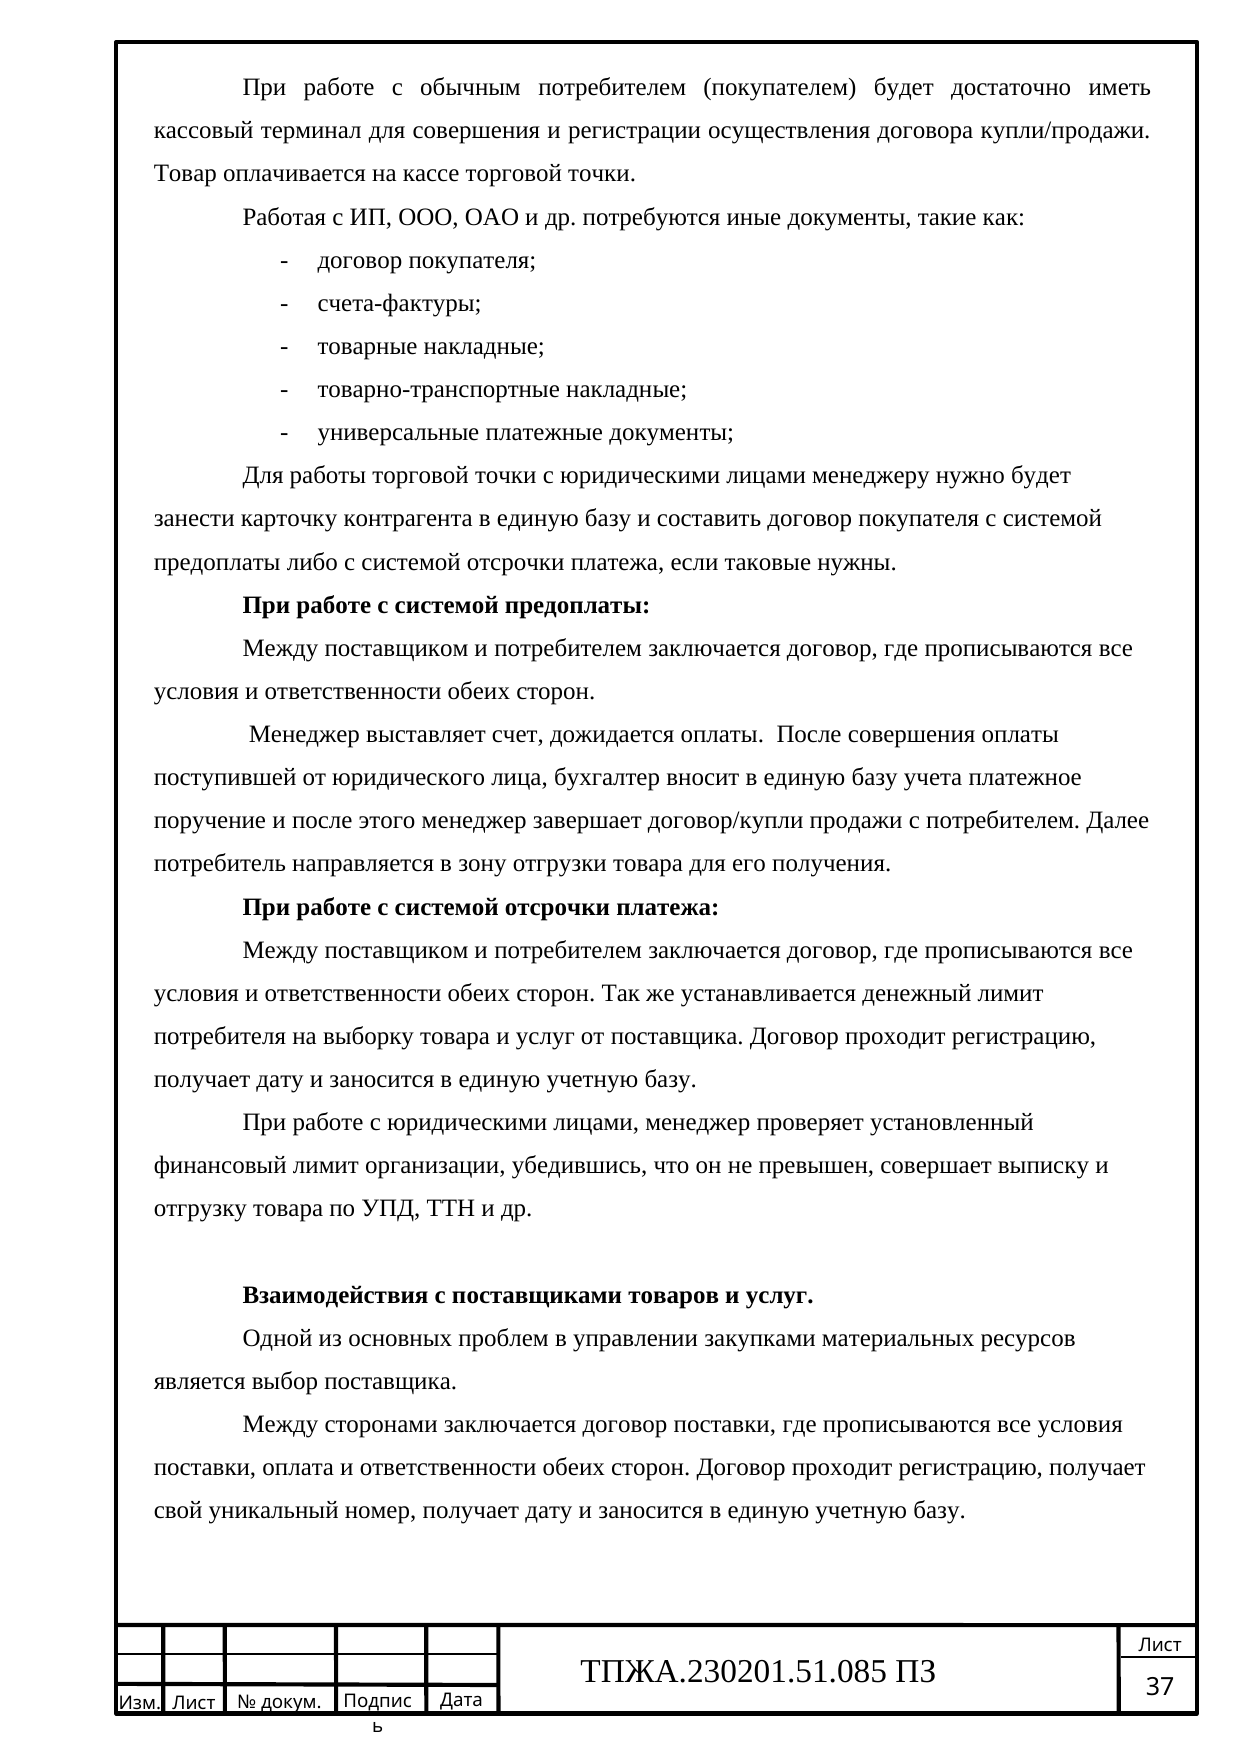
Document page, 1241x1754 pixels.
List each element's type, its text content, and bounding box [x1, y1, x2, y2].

text Между поставщиком и потребителем заключается договор, где прописываются все условия и ответственности обеих сторон. Так же устанавливается денежный лимит потребителя на выборку товара и услуг от поставщика. Договор проходит регистрацию, получает дату и заносится в единую учетную базу. [153, 935, 1152, 1093]
list товарно-транспортные накладные; [280, 374, 1152, 403]
list товарные накладные; [280, 331, 1152, 360]
text При работе с системой предоплаты: [153, 590, 1152, 618]
text При работе с обычным потребителем (покупателем) будет достаточно иметь кассовый терминал для совершения и регистрации осуществления договора купли/продажи. Товар оплачивается на кассе торговой точки. [153, 72, 1152, 187]
text Между сторонами заключается договор поставки, где прописываются все условия поставки, оплата и ответственности обеих сторон. Договор проходит регистрацию, получает свой уникальный номер, получает дату и заносится в единую учетную базу. [153, 1409, 1152, 1524]
text Взаимодействия с поставщиками товаров и услуг. [153, 1280, 1152, 1308]
text Работая с ИП, ООО, ОАО и др. потребуются иные документы, такие как: [153, 202, 1152, 230]
text При работе с юридическими лицами, менеджер проверяет установленный финансовый лимит организации, убедившись, что он не превышен, совершает выписку и отгрузку товара по УПД, ТТН и др. [153, 1107, 1152, 1222]
list счета-фактуры; [280, 288, 1152, 317]
list универсальные платежные документы; [280, 417, 1152, 446]
text Одной из основных проблем в управлении закупками материальных ресурсов является выбор поставщика. [153, 1323, 1152, 1395]
list договор покупателя; [280, 245, 1152, 273]
text При работе с системой отсрочки платежа: [153, 892, 1152, 920]
text Между поставщиком и потребителем заключается договор, где прописываются все условия и ответственности обеих сторон. [153, 633, 1152, 705]
text Менеджер выставляет счет, дожидается оплаты. После совершения оплаты поступившей от юридического лица, бухгалтер вносит в единую базу учета платежное поручение и после этого менеджер завершает договор/купли продажи с потребителем. Далее потребитель направляется в зону отгрузки товара для его получения. [153, 719, 1152, 877]
text Для работы торговой точки с юридическими лицами менеджеру нужно будет занести карточку контрагента в единую базу и составить договор покупателя с системой предоплаты либо с системой отсрочки платежа, если таковые нужны. [153, 460, 1152, 575]
